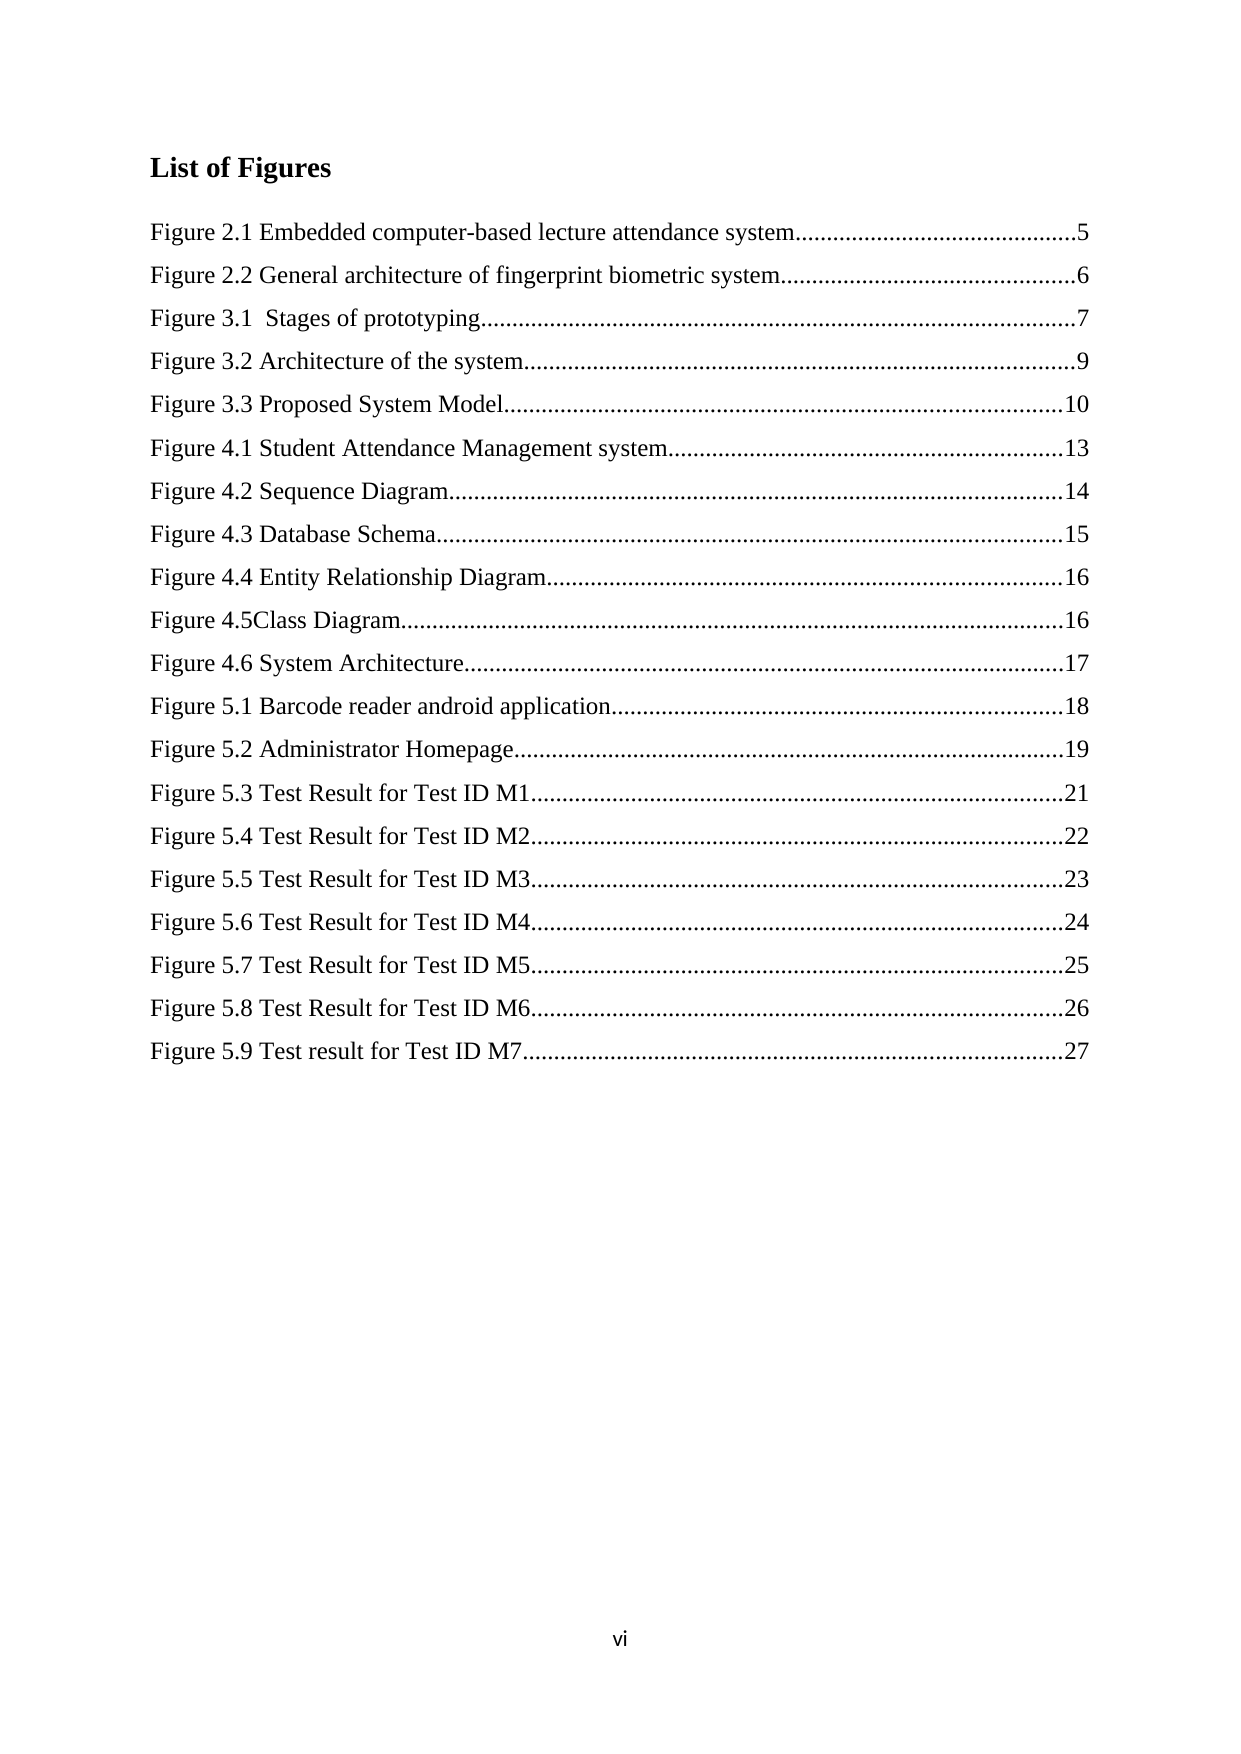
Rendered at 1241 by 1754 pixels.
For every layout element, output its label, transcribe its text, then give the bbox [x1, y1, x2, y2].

text Figure 2.2 General architecture of fingerprint biometric system 6 [150, 260, 1090, 289]
text Figure 5.8 Test Result for Test ID M6 26 [150, 993, 1090, 1022]
text Figure 5.5 Test Result for Test ID M3 23 [150, 864, 1090, 893]
text Figure 5.2 Administrator Homepage 19 [150, 734, 1090, 763]
text Figure 4.4 Entity Relationship Diagram 16 [150, 562, 1090, 591]
text Figure 3.1 Stages of prototyping 7 [150, 303, 1090, 332]
text Figure 5.4 Test Result for Test ID M2 22 [150, 821, 1090, 849]
text List of Figures [150, 150, 1090, 183]
text Figure 4.2 Sequence Diagram 14 [150, 476, 1090, 504]
text Figure 3.2 Architecture of the system 9 [150, 346, 1090, 375]
text Figure 5.9 Test result for Test ID M7 27 [150, 1036, 1090, 1065]
text Figure 4.5Class Diagram 16 [150, 605, 1090, 634]
text Figure 3.3 Proposed System Model 10 [150, 389, 1090, 418]
text Figure 4.3 Database Schema 15 [150, 519, 1090, 548]
text Figure 5.6 Test Result for Test ID M4 24 [150, 907, 1090, 936]
text Figure 2.1 Embedded computer-based lecture attendance system 5 [150, 217, 1090, 246]
text Figure 4.6 System Architecture 17 [150, 648, 1090, 677]
text Figure 5.1 Barcode reader android application 18 [150, 691, 1090, 720]
text Figure 4.1 Student Attendance Management system 13 [150, 433, 1090, 461]
text Figure 5.3 Test Result for Test ID M1 21 [150, 778, 1090, 806]
text Figure 5.7 Test Result for Test ID M5 25 [150, 950, 1090, 979]
